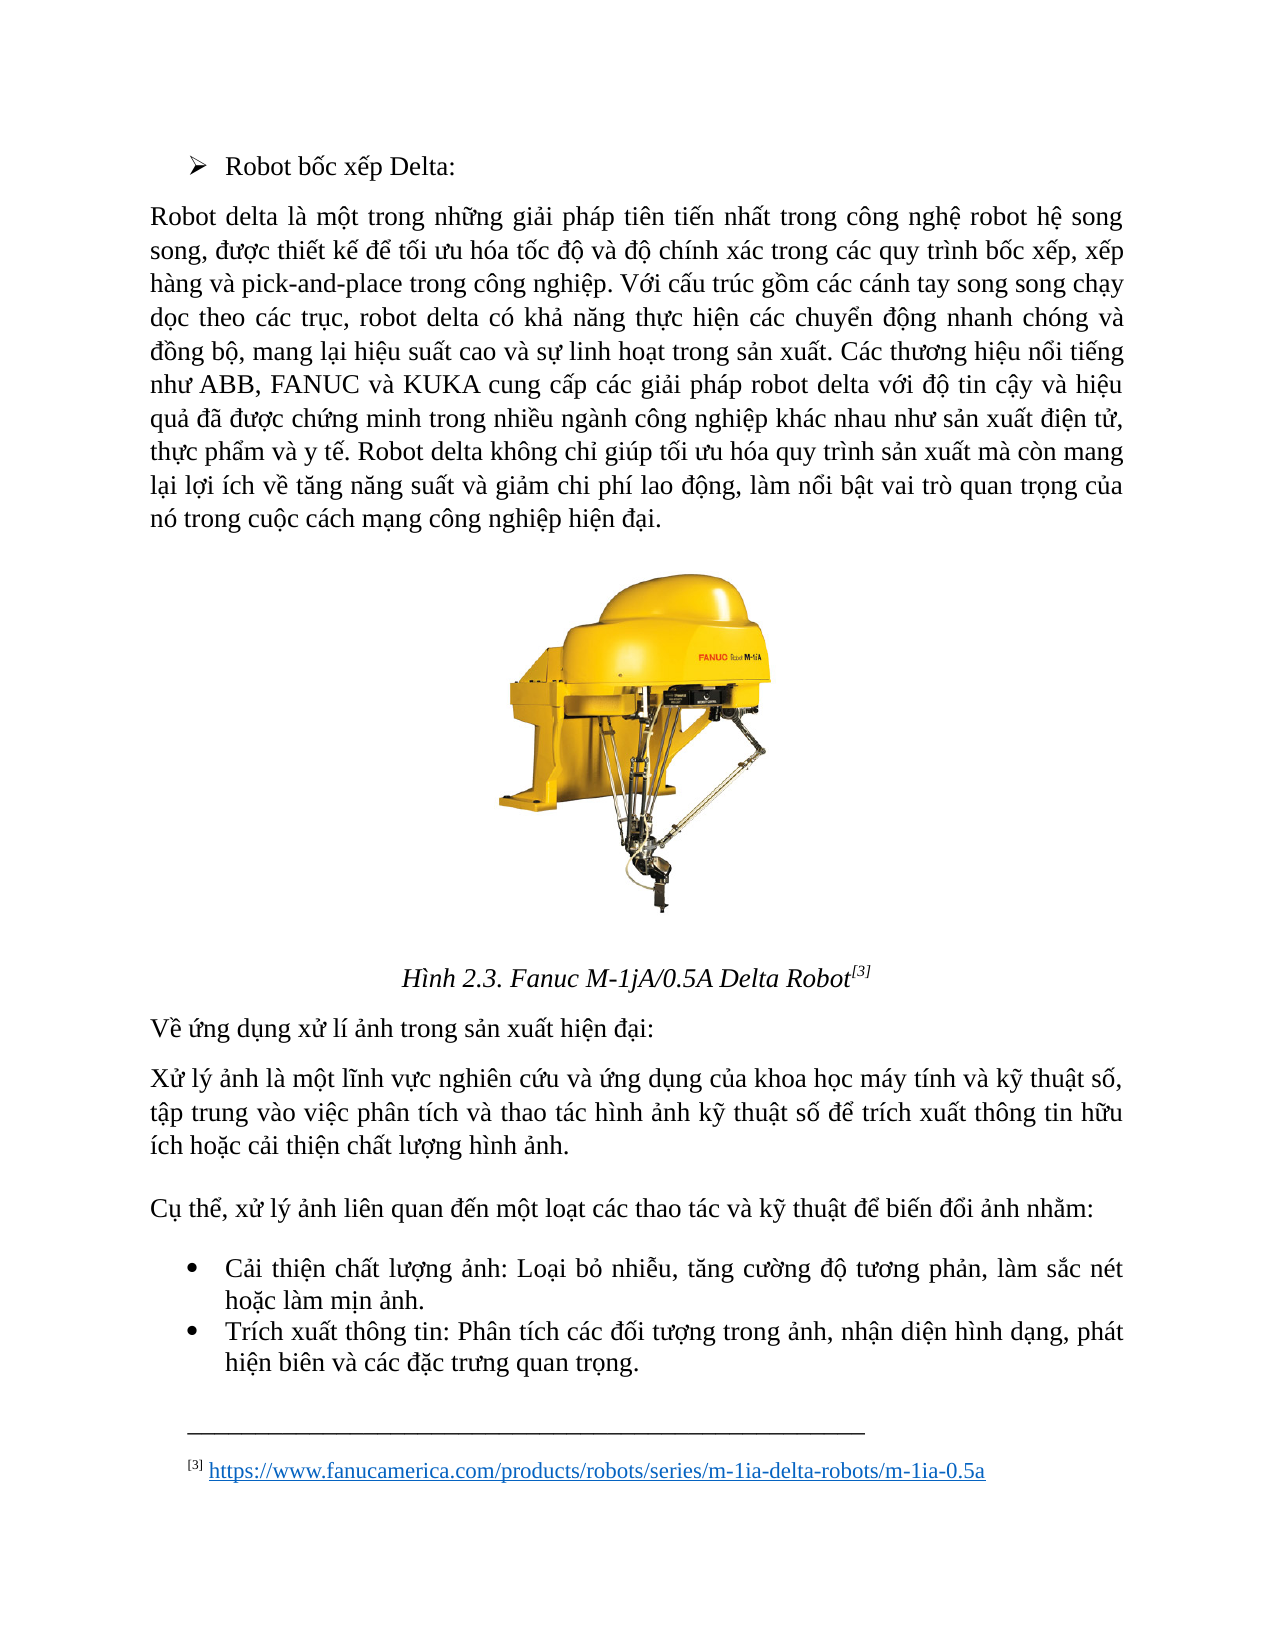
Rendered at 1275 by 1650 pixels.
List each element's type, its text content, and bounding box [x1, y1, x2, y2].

text Về ứng dụng xử lí ảnh trong sản xuất hiện đại: [150, 1012, 1125, 1043]
text Cụ thể, xử lý ảnh liên quan đến một loạt các thao tác và kỹ thuật để biến đổi ảnh nhằm: [150, 1192, 1125, 1223]
text Hình 2.3. Fanuc M-1jA/0.5A Delta Robot[3] [150, 962, 1125, 993]
text Xử lý ảnh là một lĩnh vực nghiên cứu và ứng dụng của khoa học máy tính và kỹ thuật số, tập trung vào việc phân tích và thao tác hình ảnh kỹ thuật số để trích xuất thông tin hữu ích hoặc cải thiện chất lượng hình ảnh. [150, 1062, 1125, 1161]
list Cải thiện chất lượng ảnh: Loại bỏ nhiễu, tăng cường độ tương phản, làm sắc nét hoặc làm mịn ảnh. [187, 1252, 1125, 1315]
text [3] https://www.fanucamerica.com/products/robots/series/m-1ia-delta-robots/m-1ia-0.5a [187, 1457, 1125, 1483]
text Robot delta là một trong những giải pháp tiên tiến nhất trong công nghệ robot hệ song song, được thiết kế để tối ưu hóa tốc độ và độ chính xác trong các quy trình bốc xếp, xếp hàng và pick-and-place trong công nghiệp. Với cấu trúc gồm các cánh tay song song chạy dọc theo các trục, robot delta có khả năng thực hiện các chuyển động nhanh chóng và đồng bộ, mang lại hiệu suất cao và sự linh hoạt trong sản xuất. Các thương hiệu nổi tiếng như ABB, FANUC và KUKA cung cấp các giải pháp robot delta với độ tin cậy và hiệu quả đã được chứng minh trong nhiều ngành công nghiệp khác nhau như sản xuất điện tử, thực phẩm và y tế. Robot delta không chỉ giúp tối ưu hóa quy trình sản xuất mà còn mang lại lợi ích về tăng năng suất và giảm chi phí lao động, làm nổi bật vai trò quan trọng của nó trong cuộc cách mạng công nghiệp hiện đại. [150, 200, 1125, 533]
picture [481, 552, 794, 944]
list Trích xuất thông tin: Phân tích các đối tượng trong ảnh, nhận diện hình dạng, phát hiện biên và các đặc trưng quan trọng. [187, 1315, 1125, 1377]
text __________________________________________________ [187, 1406, 1125, 1438]
list Robot bốc xếp Delta: [187, 150, 1125, 181]
